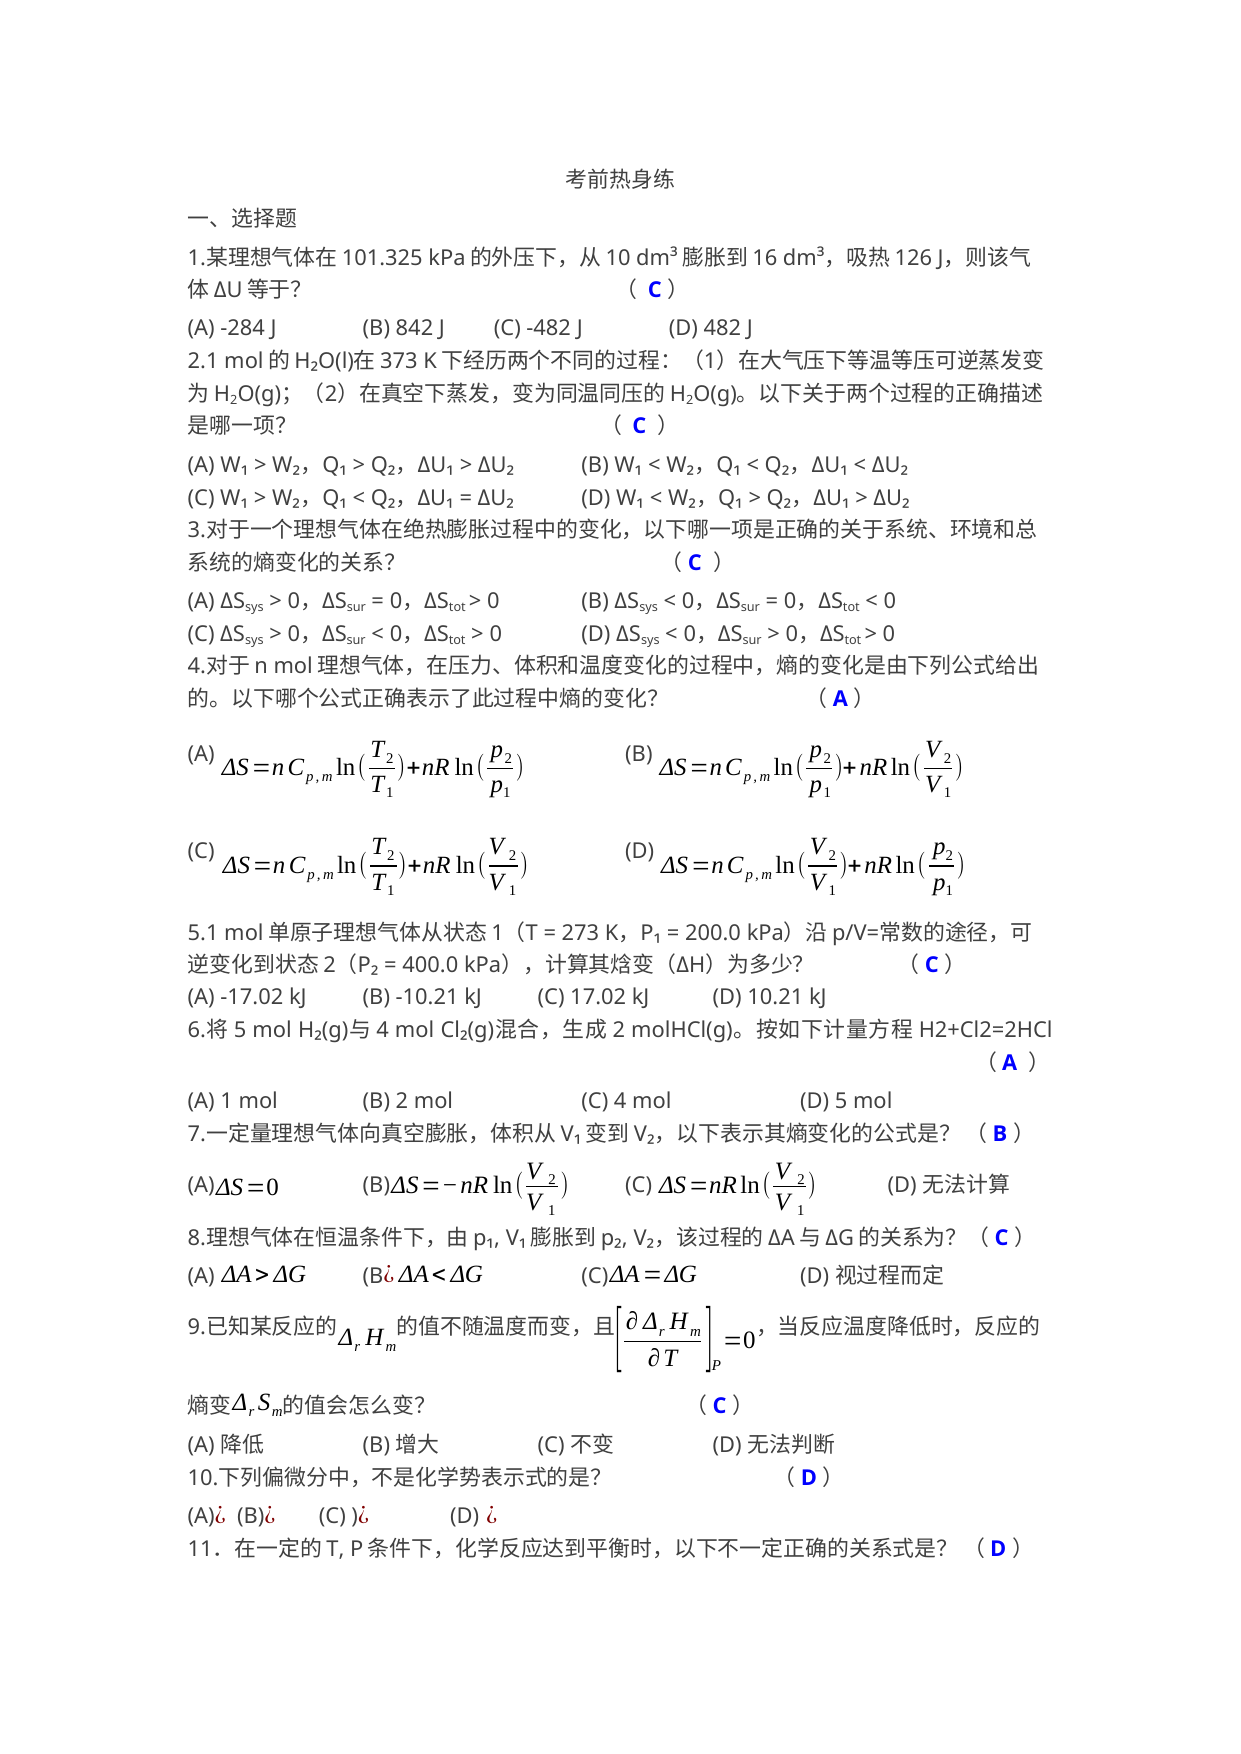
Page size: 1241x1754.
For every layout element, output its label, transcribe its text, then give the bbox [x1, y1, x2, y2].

text (A) (B) [187, 719, 1053, 817]
text (A) ΔSsys > 0，ΔSsur = 0，ΔStot > 0 (B) ΔSsys < 0，ΔSsur = 0，ΔStot < 0 [187, 583, 1053, 616]
text 6.将5 mol H₂(g)与4 mol Cl₂(g)混合，生成2 molHCl(g)。按如下计量方程H2+Cl2=2HCl （ A ） [187, 1012, 1053, 1077]
text (C) ΔSsys > 0，ΔSsur < 0，ΔStot > 0 (D) ΔSsys < 0，ΔSsur > 0，ΔStot > 0 [187, 616, 1053, 648]
text (A) 降低 (B) 增大 (C) 不变 (D) 无法判断 [187, 1427, 1053, 1459]
text 5.1 mol单原子理想气体从状态1（T = 273 K，P₁ = 200.0 kPa）沿p/V=常数的途径，可逆变化到状态2（P₂ = 400.0 kPa），计算其焓变（ΔH）为多少？ （ C ） [187, 914, 1053, 979]
text 7.一定量理想气体向真空膨胀，体积从V₁变到V₂，以下表示其熵变化的公式是？ （ B ） [187, 1116, 1053, 1148]
text 11．在一定的T, P条件下，化学反应达到平衡时，以下不一定正确的关系式是？ （ D ） [187, 1531, 1053, 1563]
text (A) (B) (C) ) (D) [187, 1498, 1053, 1531]
text (A) -284 J (B) 842 J (C) -482 J (D) 482 J [187, 311, 1053, 343]
text 3.对于一个理想气体在绝热膨胀过程中的变化，以下哪一项是正确的关于系统、环境和总系统的熵变化的关系？ （ C ） [187, 512, 1053, 577]
text 2.1 mol的H₂O(l)在373 K下经历两个不同的过程：（1）在大气压下等温等压可逆蒸发变为H2O(g)；（2）在真空下蒸发，变为同温同压的H2O(g)。以下关于两个过程的正确描述是哪一项？ （ C ） [187, 343, 1053, 441]
text 1.某理想气体在101.325 kPa的外压下，从10 dm³膨胀到16 dm³，吸热126 J，则该气体ΔU等于？ （ C ） [187, 239, 1053, 304]
text 考前热身练 [187, 162, 1053, 194]
text 一、选择题 [187, 201, 1053, 233]
text (C) W₁ > W₂，Q₁ < Q₂，ΔU₁ = ΔU₂ (D) W₁ < W₂，Q₁ > Q₂，ΔU₁ > ΔU₂ [187, 479, 1053, 512]
text 8.理想气体在恒温条件下，由p₁, V₁膨胀到p₂, V₂，该过程的ΔA与ΔG的关系为？（ C ） [187, 1219, 1053, 1252]
text 10.下列偏微分中，不是化学势表示式的是？ （ D ） [187, 1459, 1053, 1492]
text (A) (B) (C) (D) 无法计算 [187, 1154, 1053, 1219]
text (A) W₁ > W₂，Q₁ > Q₂，ΔU₁ > ΔU₂ (B) W₁ < W₂，Q₁ < Q₂，ΔU₁ < ΔU₂ [187, 447, 1053, 479]
text (A) (B (C) (D) 视过程而定 [187, 1258, 1053, 1291]
text (A) 1 mol (B) 2 mol (C) 4 mol (D) 5 mol [187, 1083, 1053, 1116]
text (A) -17.02 kJ (B) -10.21 kJ (C) 17.02 kJ (D) 10.21 kJ [187, 979, 1053, 1012]
text 4.对于n mol理想气体，在压力、体积和温度变化的过程中，熵的变化是由下列公式给出的。以下哪个公式正确表示了此过程中熵的变化？ （ A ） [187, 648, 1053, 713]
text (C) (D) [187, 817, 1053, 914]
text 9.已知某反应的的值不随温度而变，且，当反应温度降低时，反应的熵变的值会怎么变？ （ C ） [187, 1291, 1053, 1421]
